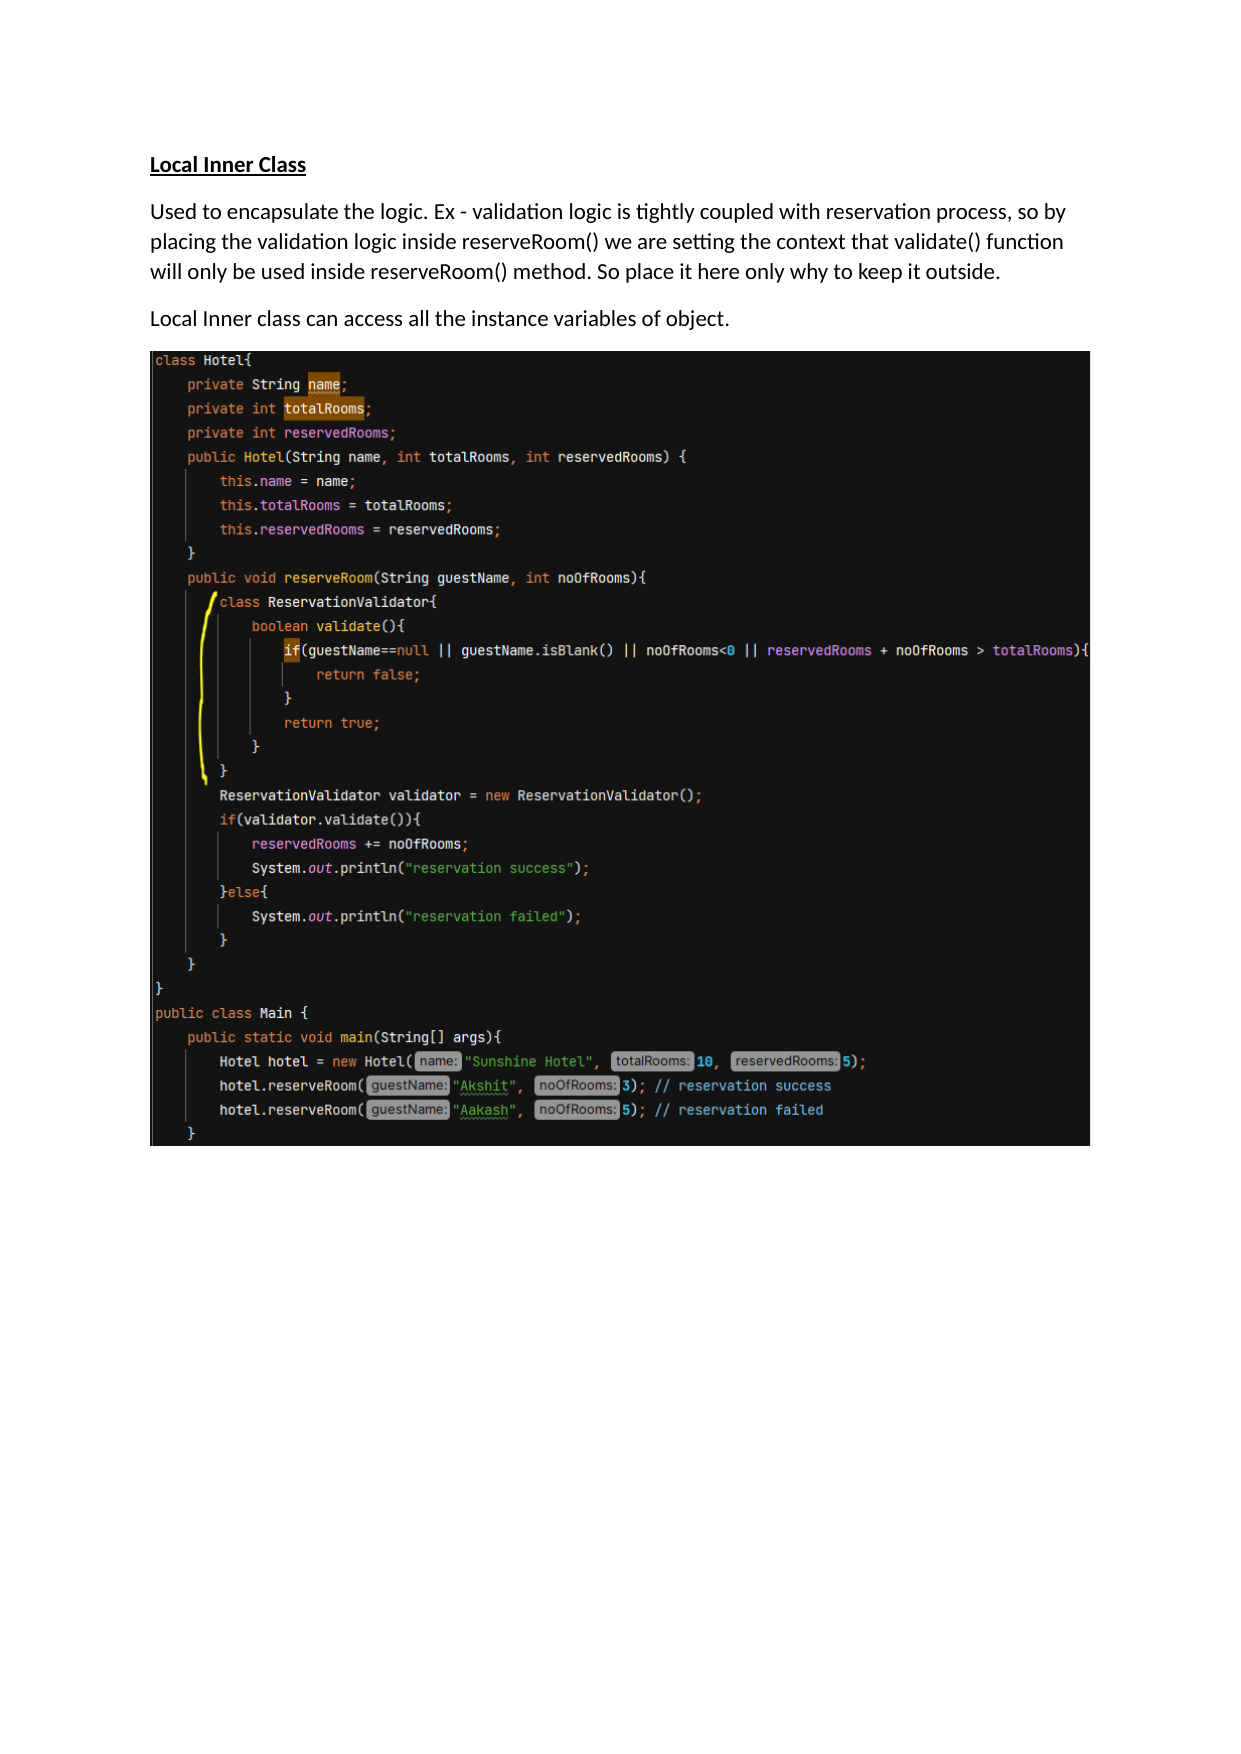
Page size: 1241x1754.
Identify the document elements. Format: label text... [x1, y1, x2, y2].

text Used to encapsulate the logic. Ex - validation logic is tightly coupled with reservation process, so by placing the validation logic inside reserveRoom() we are setting the context that validate() function will only be used inside reserveRoom() method. So place it here only why to keep it outside. [150, 197, 1090, 285]
text Local Inner class can access all the instance variables of object. [150, 304, 1090, 332]
picture [150, 351, 1091, 1146]
text Local Inner Class [150, 150, 1090, 178]
